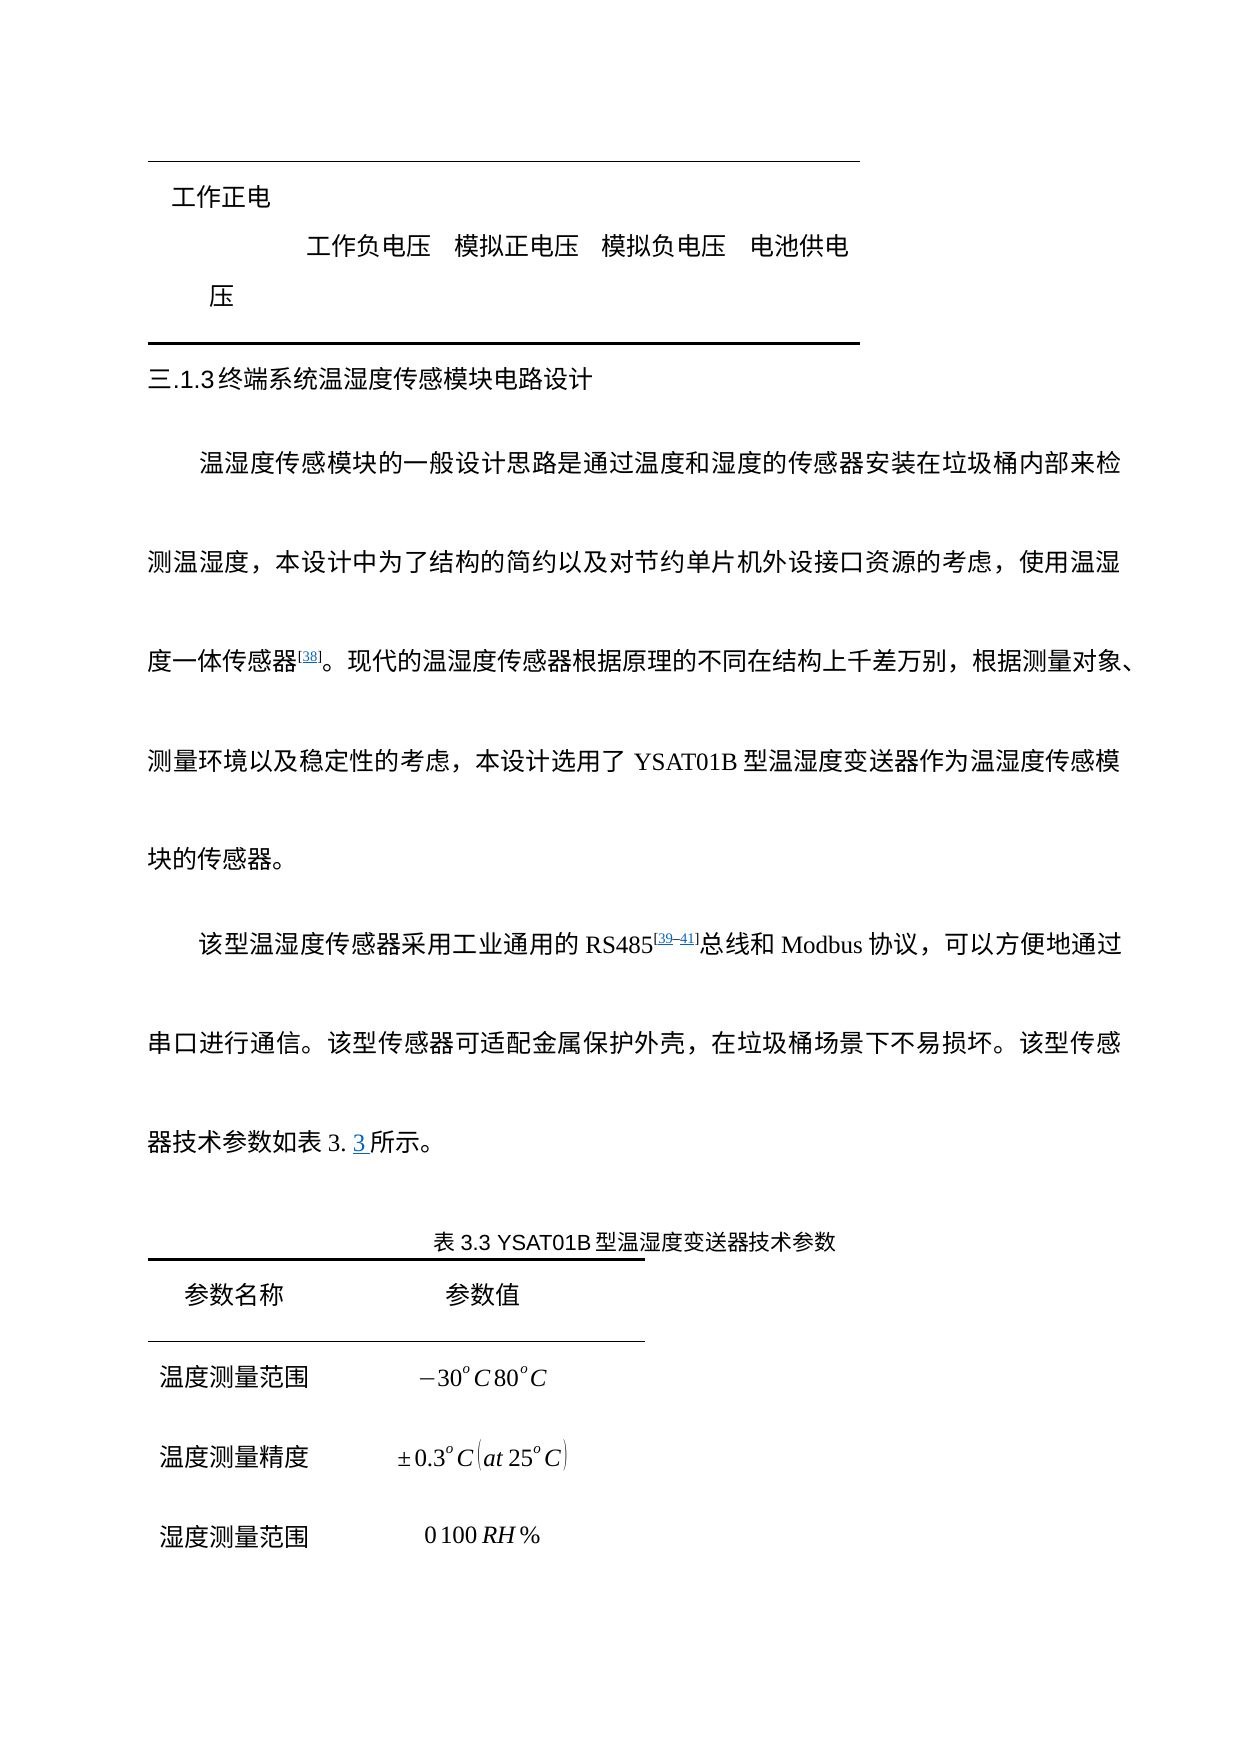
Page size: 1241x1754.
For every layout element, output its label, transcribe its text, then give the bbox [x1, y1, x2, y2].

table_header 参数值 [320, 1261, 645, 1341]
table_cell 模拟负电压 [590, 162, 738, 342]
table_cell 湿度测量范围 [148, 1503, 320, 1583]
table_cell 模拟正电压 [443, 162, 590, 342]
text 温湿度传感模块的一般设计思路是通过温度和湿度的传感器安装在垃圾桶内部来检测温湿度，本设计中为了结构的简约以及对节约单片机外设接口资源的考虑，使用温湿度一体传感器[38]。现代的温湿度传感器根据原理的不同在结构上千差万别，根据测量对象、测量环境以及稳定性的考虑，本设计选用了YSAT01B型温湿度变送器作为温湿度传感模块的传感器。 [148, 429, 1122, 891]
table_cell 电池供电 [738, 162, 860, 342]
table_cell [320, 1342, 645, 1422]
subtitle 终端系统温湿度传感模块电路设计 [148, 345, 1122, 411]
table_cell [320, 1423, 645, 1503]
table_cell 温度测量精度 [148, 1423, 320, 1503]
table_cell 温度测量范围 [148, 1342, 320, 1422]
table_cell 工作负电压 [295, 162, 443, 342]
table_cell 工作正电压 [148, 162, 295, 342]
table_cell [320, 1503, 645, 1583]
table_header 参数名称 [148, 1261, 320, 1341]
text 表 3.3 YSAT01B型温湿度变送器技术参数 [148, 1224, 1122, 1258]
text 该型温湿度传感器采用工业通用的RS485[39–41]总线和Modbus协议，可以方便地通过串口进行通信。该型传感器可适配金属保护外壳，在垃圾桶场景下不易损坏。该型传感器技术参数如表3. 3所示。 [148, 909, 1122, 1173]
